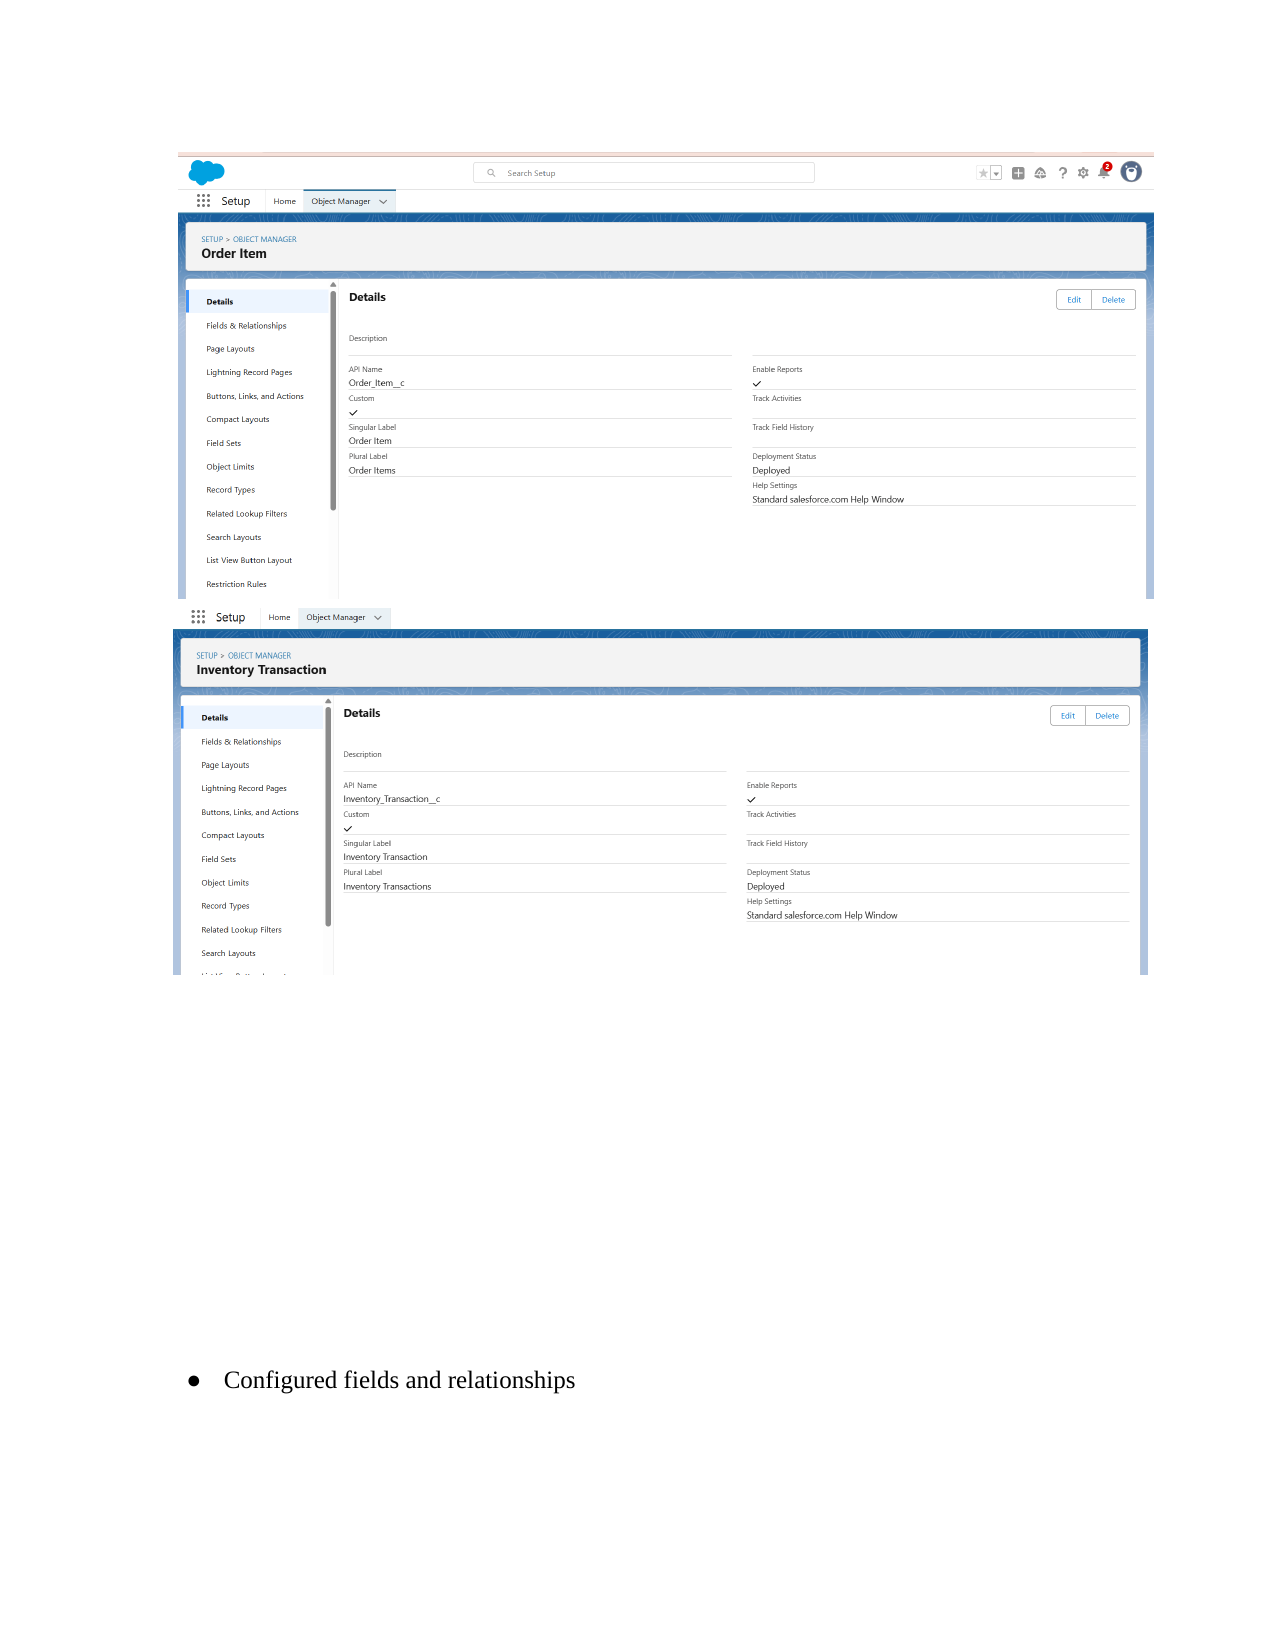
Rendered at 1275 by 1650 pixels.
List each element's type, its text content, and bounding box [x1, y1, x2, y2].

list Configured fields and relationships [186, 1365, 1194, 1394]
picture [177, 151, 1154, 599]
picture [172, 607, 1148, 975]
